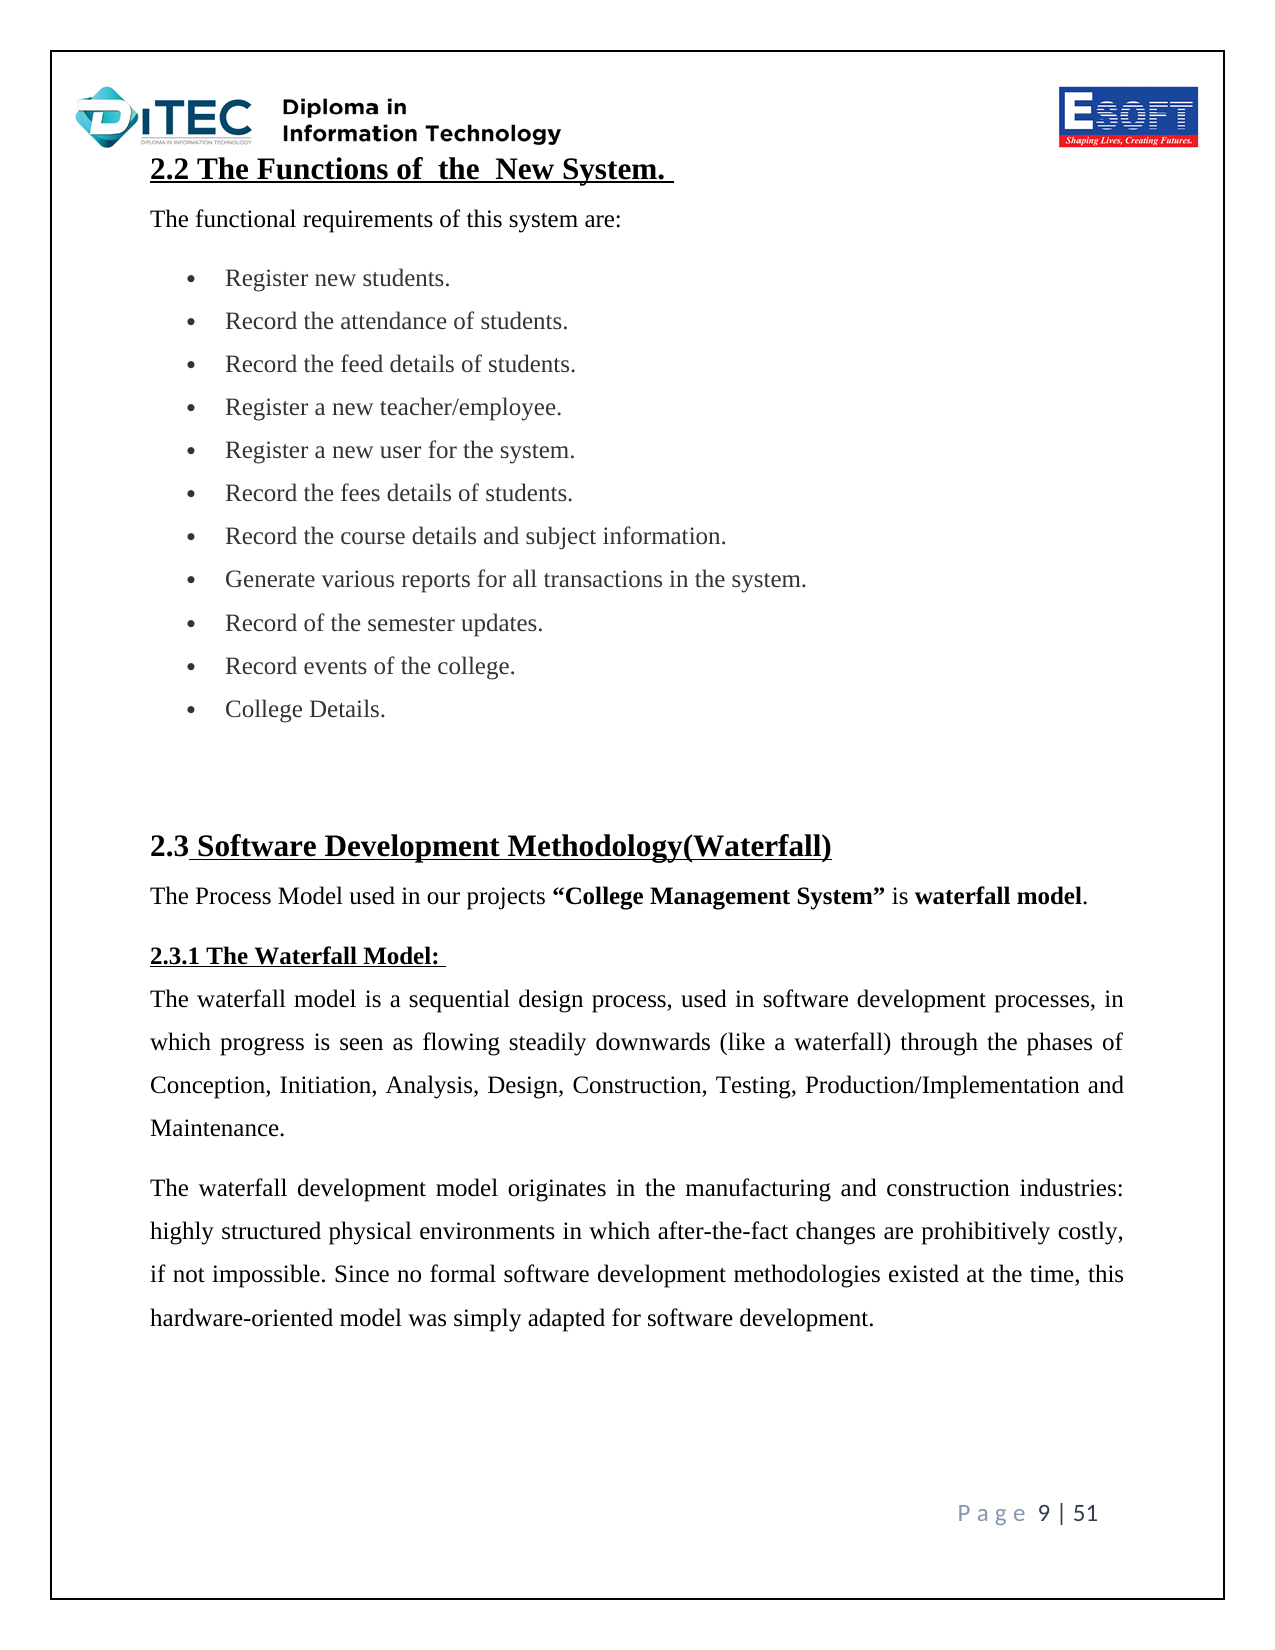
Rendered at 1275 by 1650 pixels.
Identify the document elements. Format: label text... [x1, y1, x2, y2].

subtitle 2.3 Software Development Methodology(Waterfall) [150, 827, 1125, 863]
list Record events of the college. [187, 651, 1125, 679]
subtitle 2.2 The Functions of the New System. [150, 150, 1125, 186]
list Register a new user for the system. [187, 435, 1125, 464]
list College Details. [187, 694, 1125, 723]
list Record the course details and subject information. [187, 521, 1125, 550]
picture [52, 52, 1223, 150]
text The functional requirements of this system are: [150, 204, 1125, 233]
text The Process Model used in our projects “College Management System” is waterfall model. [150, 881, 1125, 910]
list Record the fees details of students. [187, 478, 1125, 507]
list Record of the semester updates. [187, 608, 1125, 636]
list Record the attendance of students. [187, 306, 1125, 334]
text The waterfall model is a sequential design process, used in software development processes, in which progress is seen as flowing steadily downwards (like a waterfall) through the phases of Conception, Initiation, Analysis, Design, Construction, Testing, Production/Implementation and Maintenance. [150, 984, 1125, 1142]
list Record the feed details of students. [187, 349, 1125, 378]
subtitle 2.3.1 The Waterfall Model: [150, 941, 1125, 970]
picture [23, 42, 1257, 150]
text The waterfall development model originates in the manufacturing and construction industries: highly structured physical environments in which after-the-fact changes are prohibitively costly, if not impossible. Since no formal software development methodologies existed at the time, this hardware-oriented model was simply adapted for software development. [150, 1173, 1125, 1331]
list Register a new teacher/employee. [187, 392, 1125, 421]
list Generate various reports for all transactions in the system. [187, 564, 1125, 593]
list Register new students. [187, 263, 1125, 291]
